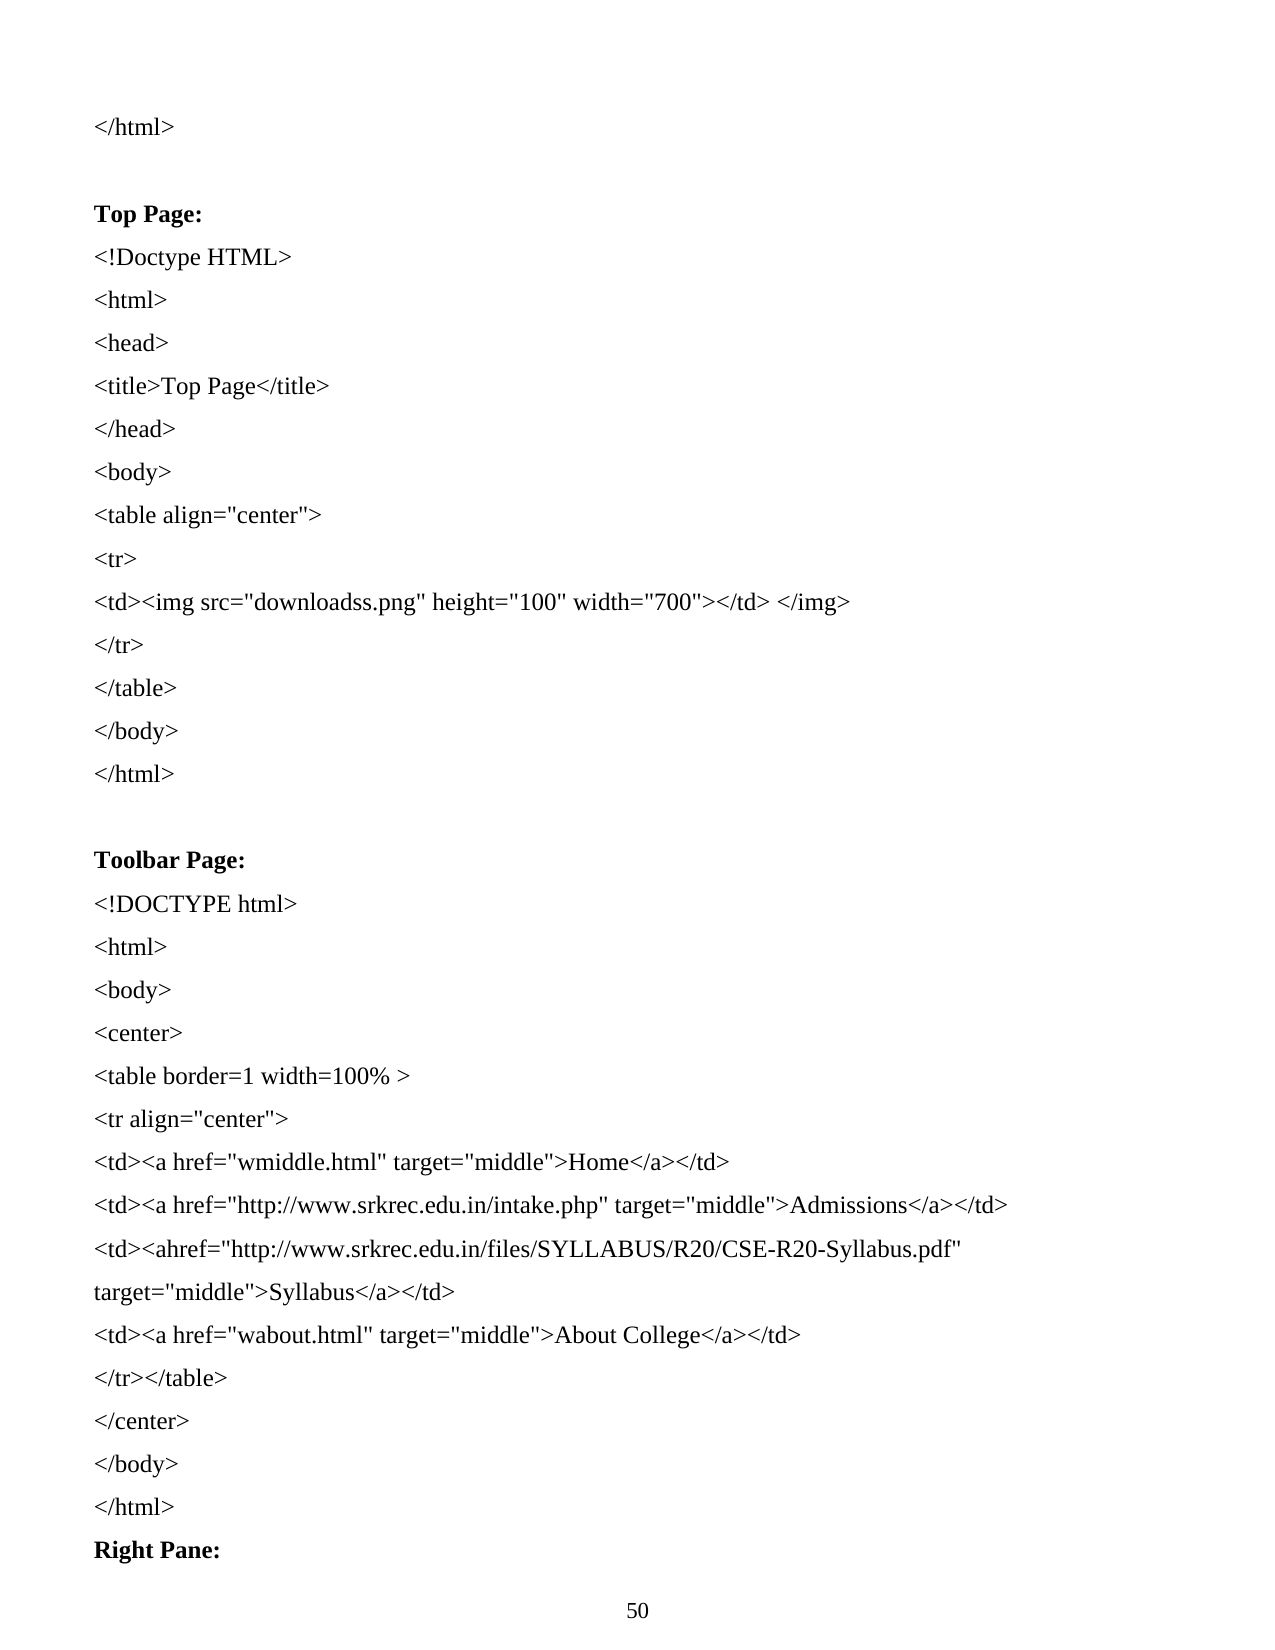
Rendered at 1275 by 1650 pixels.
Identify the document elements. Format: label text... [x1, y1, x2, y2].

text </html> [94, 1492, 1125, 1521]
text <table align="center"> [94, 501, 1125, 529]
text </body> [94, 1449, 1125, 1478]
text </html> [94, 759, 1125, 788]
text <td><img src="downloadss.png" height="100" width="700"></td> </img> [94, 587, 1125, 616]
text <body> [94, 457, 1125, 486]
text <!DOCTYPE html> [94, 889, 1125, 917]
text <table border=1 width=100% > [94, 1061, 1125, 1090]
text <html> [94, 285, 1125, 314]
text <tr> [94, 544, 1125, 572]
text <td><a href="wabout.html" target="middle">About College</a></td> [94, 1320, 1125, 1349]
text <td><a href="http://www.srkrec.edu.in/intake.php" target="middle">Admissions</a></td> [94, 1191, 1125, 1219]
text </center> [94, 1406, 1125, 1435]
text <title>Top Page</title> [94, 371, 1125, 400]
text Right Pane: [94, 1536, 1125, 1564]
text <head> [94, 328, 1125, 357]
text <html> [94, 932, 1125, 961]
text </html> [94, 112, 1125, 141]
text <td><a href="wmiddle.html" target="middle">Home</a></td> [94, 1147, 1125, 1176]
text </table> [94, 673, 1125, 702]
text <td><ahref="http://www.srkrec.edu.in/files/SYLLABUS/R20/CSE-R20-Syllabus.pdf" target="middle">Syllabus</a></td> [94, 1234, 1125, 1306]
text </tr> [94, 630, 1125, 659]
text Toolbar Page: [94, 846, 1125, 874]
text </tr></table> [94, 1363, 1125, 1392]
text </head> [94, 414, 1125, 443]
text <center> [94, 1018, 1125, 1047]
text </body> [94, 716, 1125, 745]
text <tr align="center"> [94, 1104, 1125, 1133]
text Top Page: [94, 199, 1125, 227]
text <body> [94, 975, 1125, 1004]
text <!Doctype HTML> [94, 242, 1125, 271]
